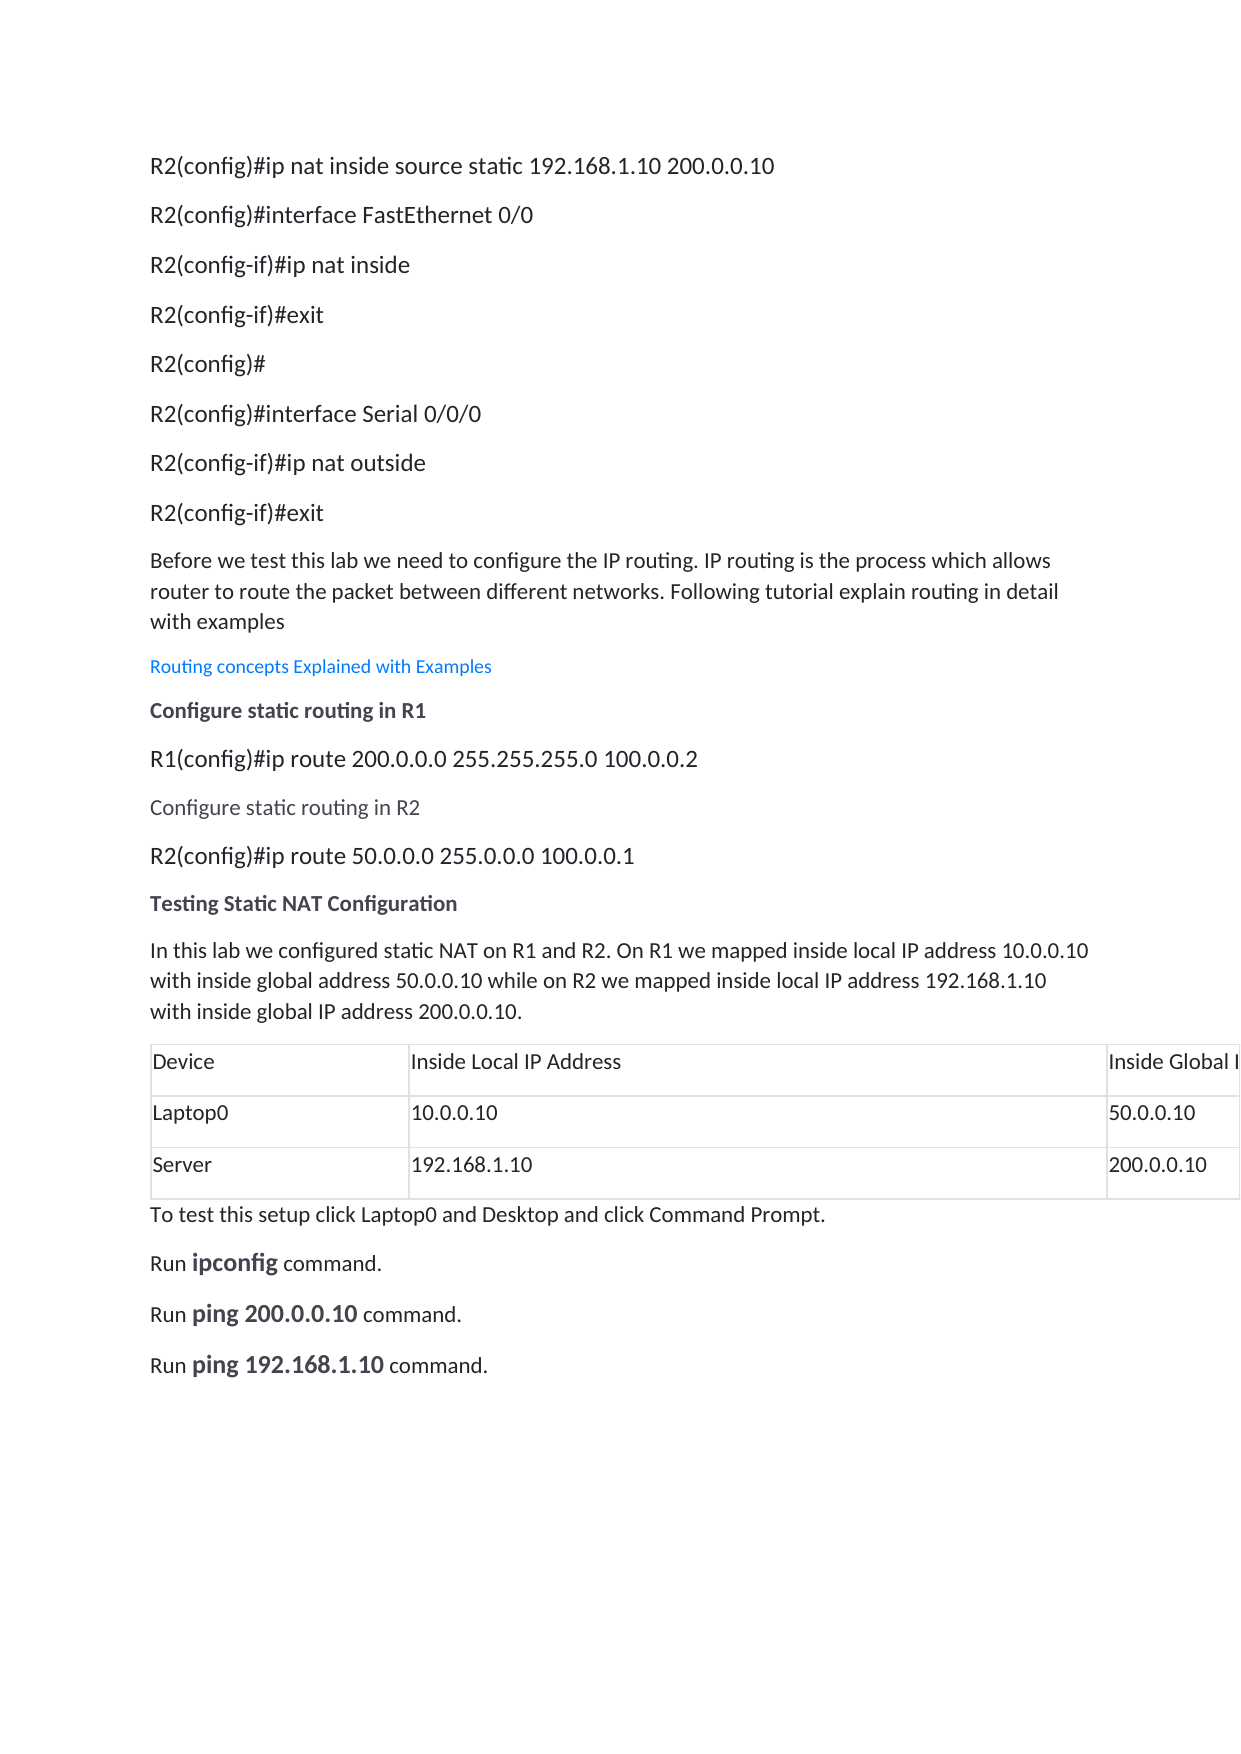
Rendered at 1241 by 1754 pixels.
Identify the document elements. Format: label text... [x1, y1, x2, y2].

text In this lab we configured static NAT on R1 and R2. On R1 we mapped inside local IP address 10.0.0.10 with inside global address 50.0.0.10 while on R2 we mapped inside local IP address 192.168.1.10 with inside global IP address 200.0.0.10. [150, 936, 1090, 1025]
text Routing concepts Explained with Examples [150, 654, 1090, 678]
text R2(config-if)#ip nat inside [150, 249, 1090, 280]
text R2(config-if)#exit [150, 497, 1090, 528]
text Run ping 200.0.0.10 command. [150, 1297, 1090, 1329]
text R2(config)#ip nat inside source static 192.168.1.10 200.0.0.10 [150, 150, 1090, 181]
text R2(config-if)#exit [150, 299, 1090, 329]
table_cell 200.0.0.10 [1108, 1148, 1239, 1198]
table_header Device [152, 1045, 408, 1095]
text Before we test this lab we need to configure the IP routing. IP routing is the process which allows router to route the packet between different networks. Following tutorial explain routing in detail with examples [150, 547, 1090, 635]
table_cell 50.0.0.10 [1108, 1097, 1239, 1147]
table_cell 192.168.1.10 [410, 1148, 1106, 1198]
text R2(config-if)#ip nat outside [150, 447, 1090, 478]
table_header Inside Local IP Address [410, 1045, 1106, 1095]
text R2(config)#ip route 50.0.0.0 255.0.0.0 100.0.0.1 [150, 840, 1090, 871]
text Run ipconfig command. [150, 1247, 1090, 1278]
text Run ping 192.168.1.10 command. [150, 1348, 1090, 1380]
text Configure static routing in R2 [150, 793, 1090, 821]
text R2(config)#interface Serial 0/0/0 [150, 398, 1090, 428]
text To test this setup click Laptop0 and Desktop and click Command Prompt. [150, 1200, 1090, 1228]
table_cell Server [152, 1148, 408, 1198]
text R2(config)# [150, 348, 1090, 379]
text Testing Static NAT Configuration [150, 889, 1090, 918]
text R1(config)#ip route 200.0.0.0 255.255.255.0 100.0.0.2 [150, 743, 1090, 774]
table_header Inside Global IP Address [1108, 1045, 1239, 1095]
table_cell Laptop0 [152, 1097, 408, 1147]
table_cell 10.0.0.10 [410, 1097, 1106, 1147]
text R2(config)#interface FastEthernet 0/0 [150, 199, 1090, 230]
text Configure static routing in R1 [150, 697, 1090, 725]
